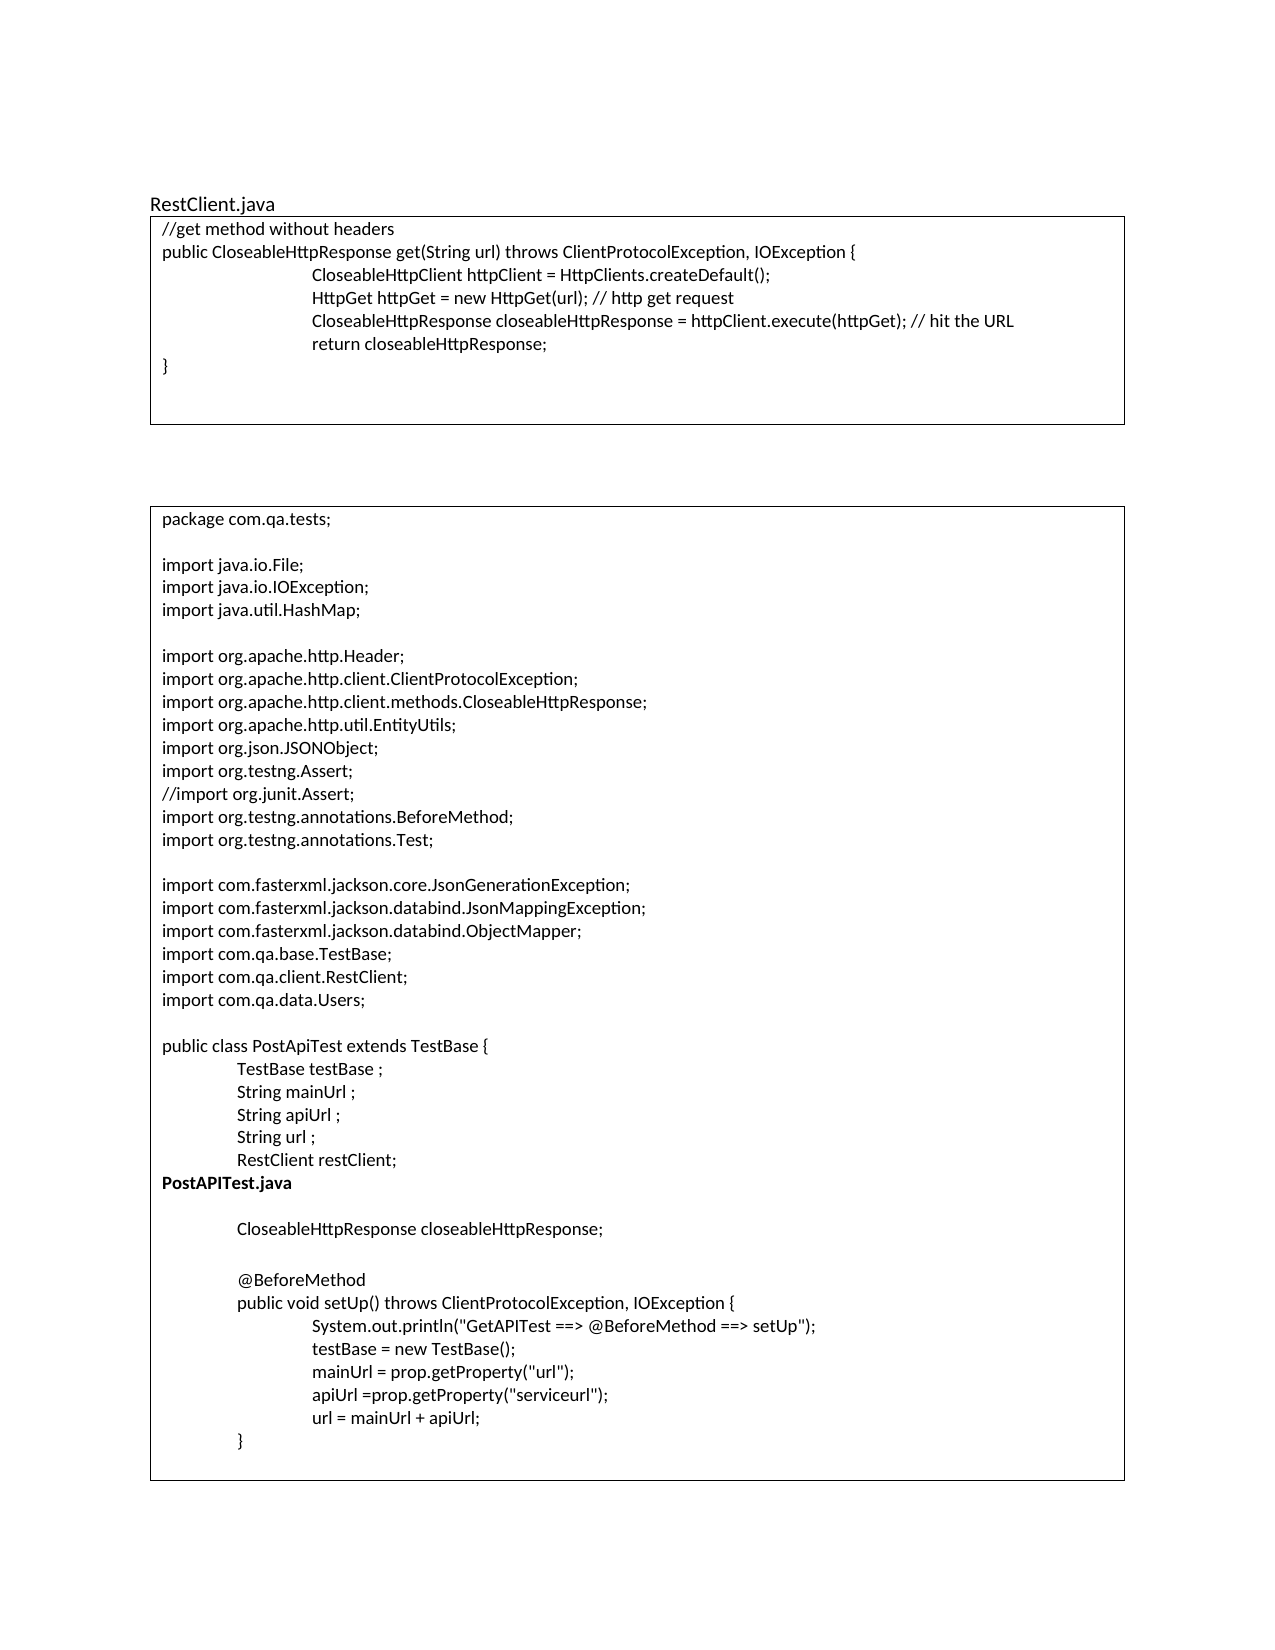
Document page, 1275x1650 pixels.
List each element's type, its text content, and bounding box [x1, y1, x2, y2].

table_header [151, 507, 1124, 1480]
text RestClient.java [150, 191, 1125, 216]
table_header //get method without headers public CloseableHttpResponse get(String url) throws ClientProtocolException, IOException { CloseableHttpClient httpClient = HttpClients.createDefault(); HttpGet httpGet = new HttpGet(url); // http get request CloseableHttpResponse closeableHttpResponse = httpClient.execute(httpGet); // hit the URL return closeableHttpResponse; } [151, 217, 1124, 423]
